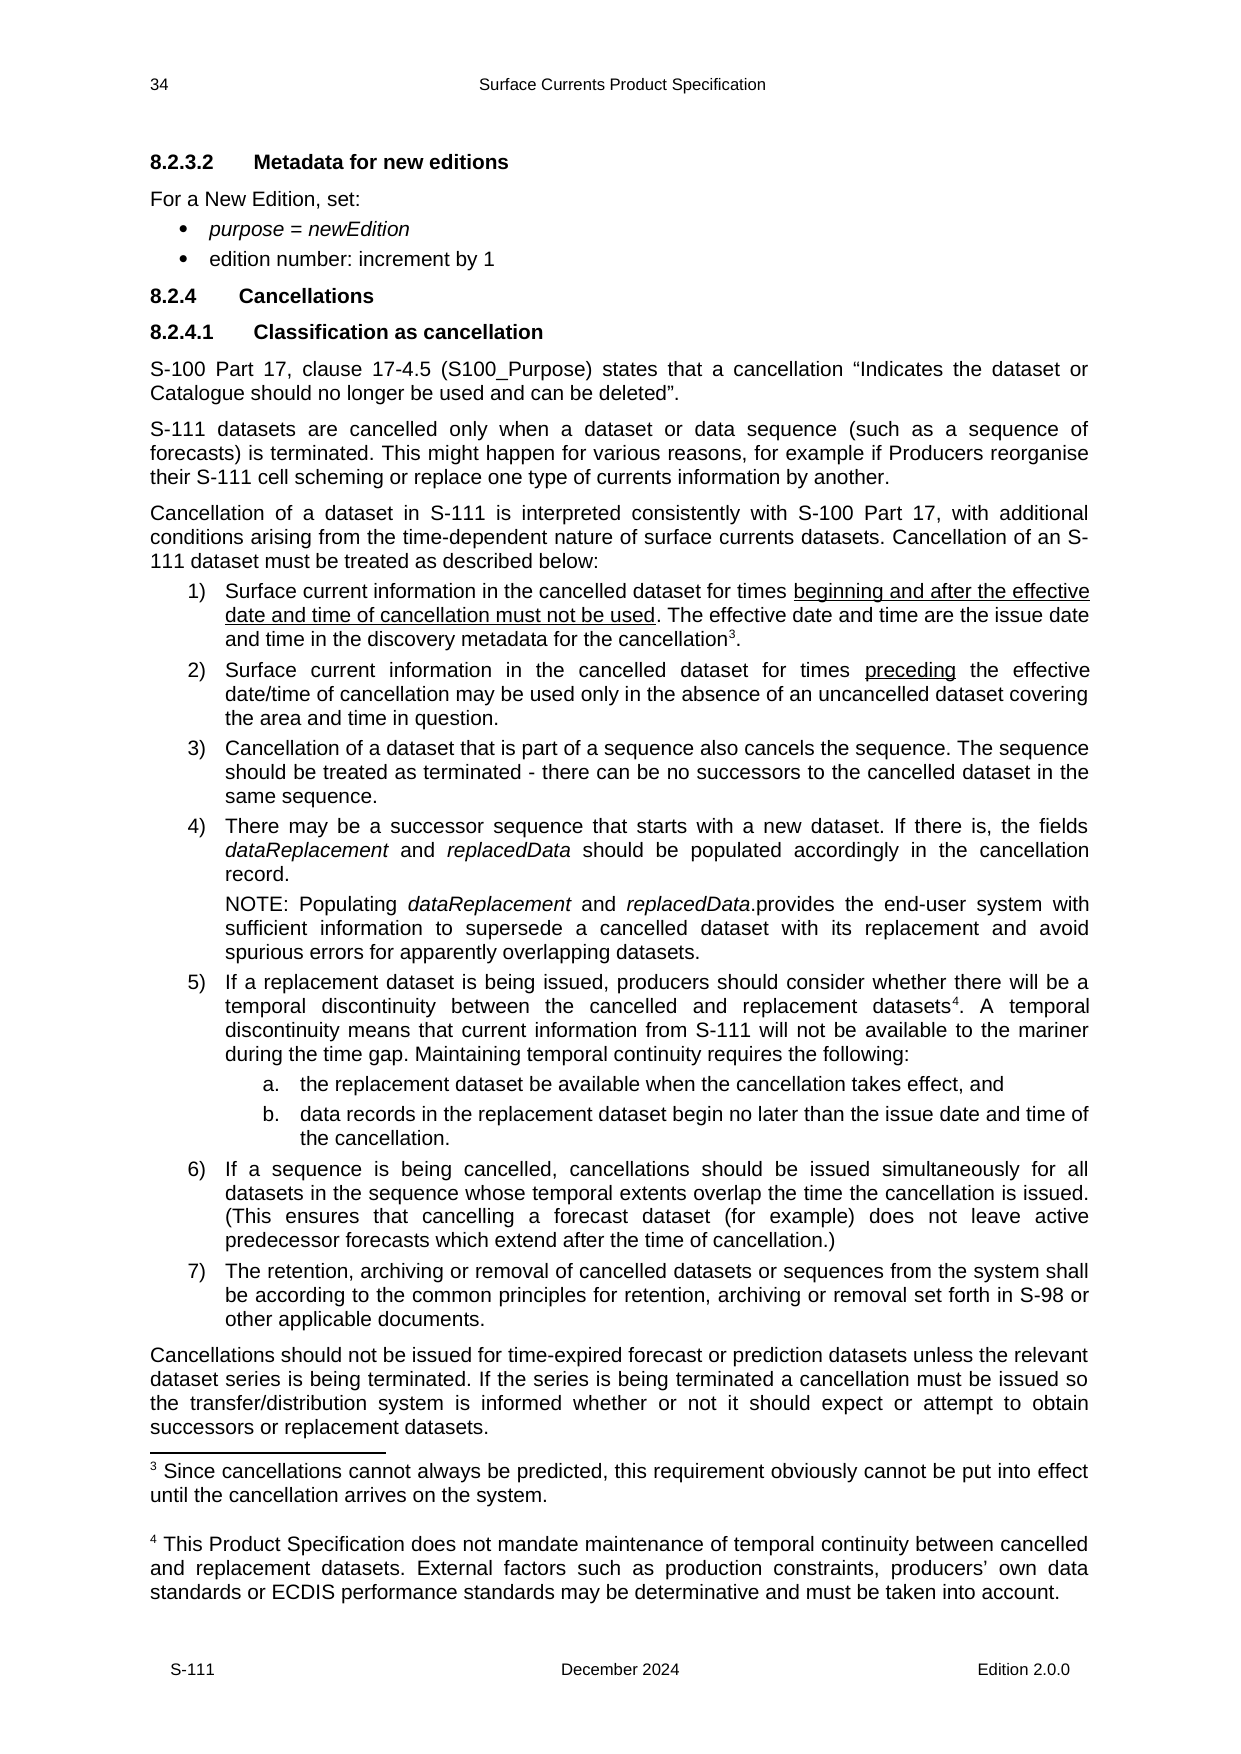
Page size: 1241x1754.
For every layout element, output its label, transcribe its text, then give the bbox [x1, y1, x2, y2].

list purpose = newEdition [179, 217, 1090, 241]
text For a New Edition, set: [150, 186, 1090, 210]
text Cancellation of a dataset in S-111 is interpreted consistently with S-100 Part 17, with additional conditions arising from the time-dependent nature of surface currents datasets. Cancellation of an S-111 dataset must be treated as described below: [150, 501, 1090, 573]
list edition number: increment by 1 [179, 247, 1090, 271]
list There may be a successor sequence that starts with a new dataset. If there is, the fields dataReplacement and replacedData should be populated accordingly in the cancellation record. [187, 814, 1090, 886]
subtitle Cancellations [150, 283, 1090, 307]
list the replacement dataset be available when the cancellation takes effect, and [262, 1072, 1090, 1096]
list Surface current information in the cancelled dataset for times beginning and after the effective date and time of cancellation must not be used. The effective date and time are the issue date and time in the discovery metadata for the cancellation. [187, 579, 1090, 651]
list The retention, archiving or removal of cancelled datasets or sequences from the system shall be according to the common principles for retention, archiving or removal set forth in S-98 or other applicable documents. [187, 1258, 1090, 1330]
list data records in the replacement dataset begin no later than the issue date and time of the cancellation. [262, 1102, 1090, 1150]
subtitle Metadata for new editions [150, 150, 1090, 174]
list NOTE: Populating dataReplacement and replacedData.provides the end-user system with sufficient information to supersede a cancelled dataset with its replacement and avoid spurious errors for apparently overlapping datasets. [225, 892, 1090, 964]
subtitle Classification as cancellation [150, 320, 1090, 344]
list Surface current information in the cancelled dataset for times preceding the effective date/time of cancellation may be used only in the absence of an uncancelled dataset covering the area and time in question. [187, 657, 1090, 729]
text S-111 datasets are cancelled only when a dataset or data sequence (such as a sequence of forecasts) is terminated. This might happen for various reasons, for example if Producers reorganise their S-111 cell scheming or replace one type of currents information by another. [150, 417, 1090, 489]
list If a sequence is being cancelled, cancellations should be issued simultaneously for all datasets in the sequence whose temporal extents overlap the time the cancellation is issued. (This ensures that cancelling a forecast dataset (for example) does not leave active predecessor forecasts which extend after the time of cancellation.) [187, 1156, 1090, 1252]
list If a replacement dataset is being issued, producers should consider whether there will be a temporal discontinuity between the cancelled and replacement datasets. A temporal discontinuity means that current information from S-111 will not be available to the mariner during the time gap. Maintaining temporal continuity requires the following: [187, 970, 1090, 1066]
text S-100 Part 17, clause 17-4.5 (S100_Purpose) states that a cancellation “Indicates the dataset or Catalogue should no longer be used and can be deleted”. [150, 356, 1090, 404]
list Cancellation of a dataset that is part of a sequence also cancels the sequence. The sequence should be treated as terminated - there can be no successors to the cancelled dataset in the same sequence. [187, 736, 1090, 807]
text Cancellations should not be issued for time-expired forecast or prediction datasets unless the relevant dataset series is being terminated. If the series is being terminated a cancellation must be issued so the transfer/distribution system is informed whether or not it should expect or attempt to obtain successors or replacement datasets. [150, 1343, 1090, 1439]
